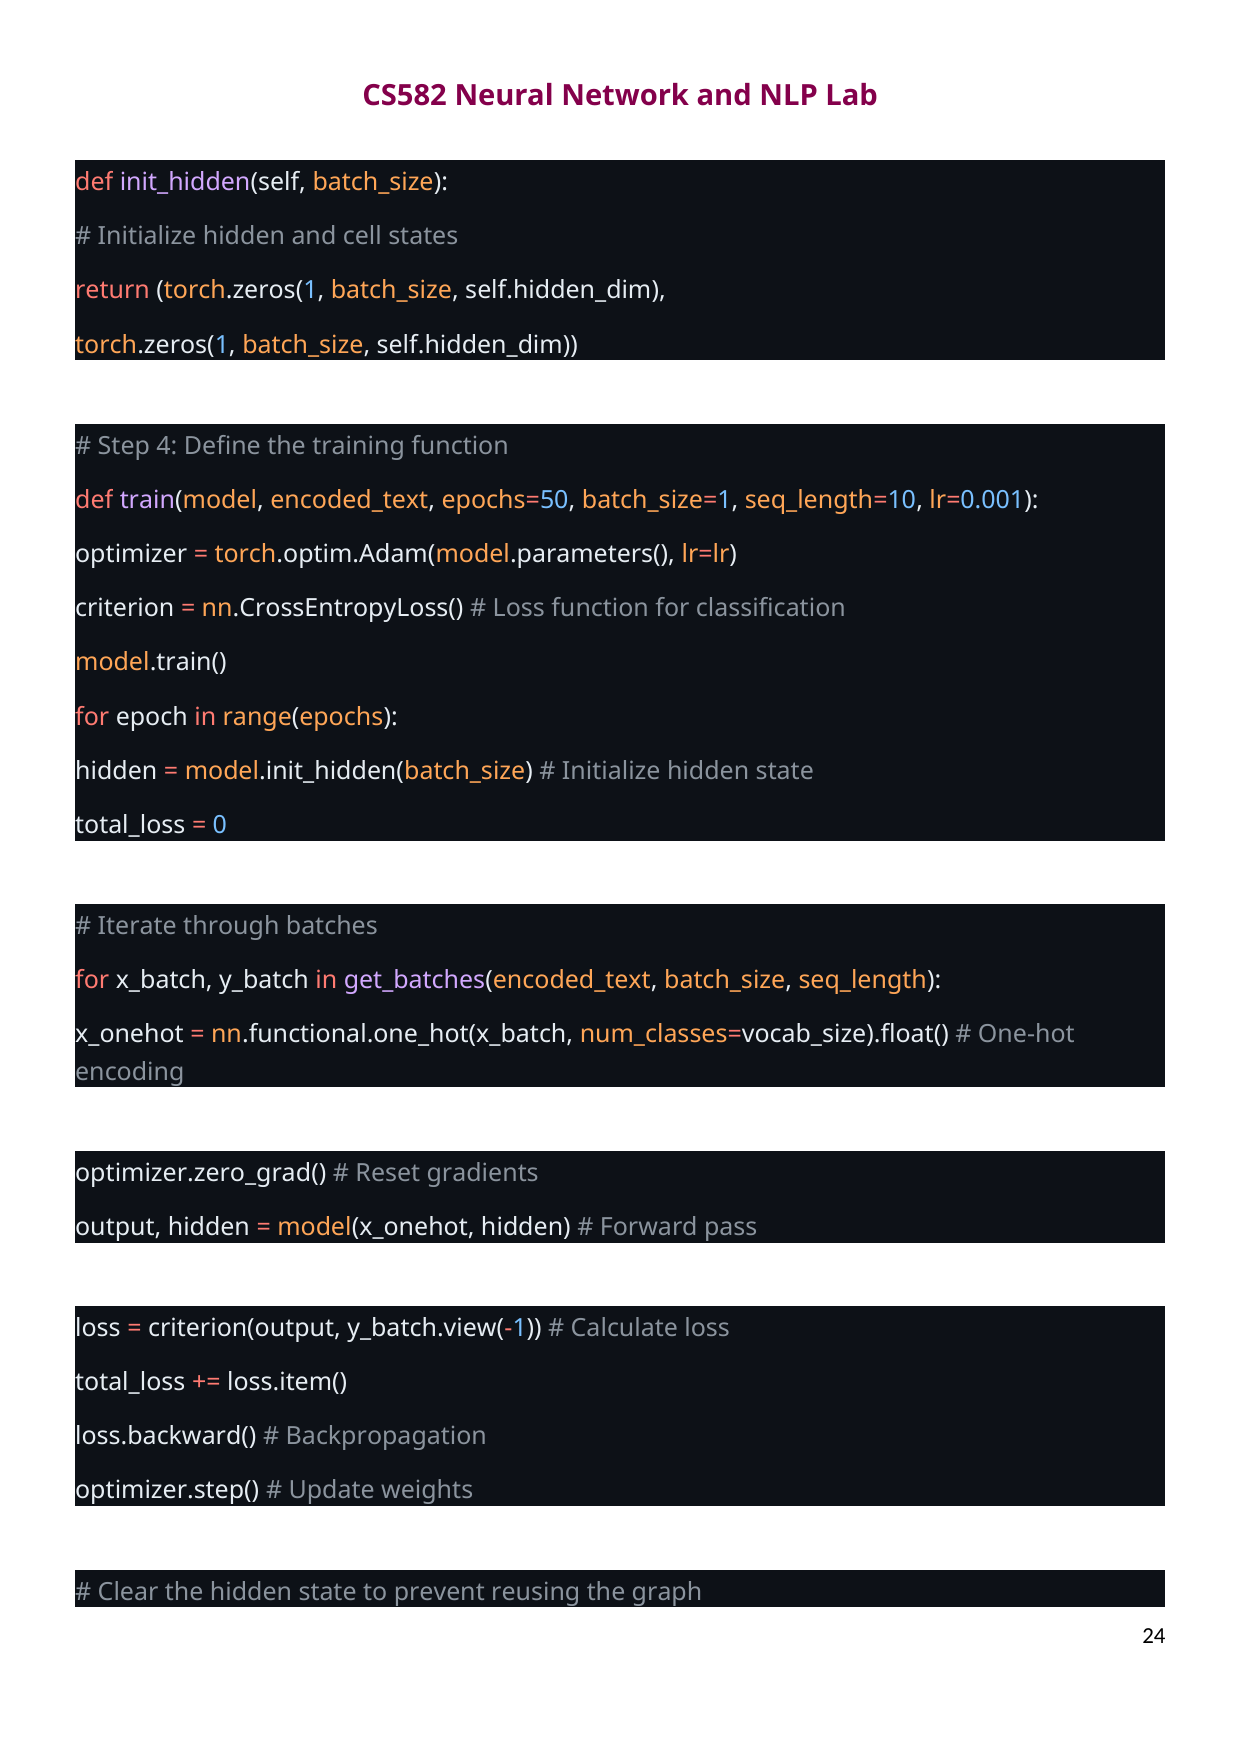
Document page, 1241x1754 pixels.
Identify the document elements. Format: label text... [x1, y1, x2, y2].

text loss = criterion(output, y_batch.view(-1)) # Calculate loss [75, 1306, 1165, 1344]
text torch.zeros(1, batch_size, self.hidden_dim)) [75, 323, 1165, 360]
text for x_batch, y_batch in get_batches(encoded_text, batch_size, seq_length): [75, 958, 1165, 996]
text loss.backward() # Backpropagation [75, 1414, 1165, 1452]
text def train(model, encoded_text, epochs=50, batch_size=1, seq_length=10, lr=0.001): [75, 478, 1165, 516]
text output, hidden = model(x_onehot, hidden) # Forward pass [75, 1205, 1165, 1243]
text model.train() [75, 641, 1165, 678]
text def init_hidden(self, batch_size): [75, 160, 1165, 198]
text # Iterate through batches [75, 904, 1165, 942]
text x_onehot = nn.functional.one_hot(x_batch, num_classes=vocab_size).float() # One-hot encoding [75, 1012, 1165, 1087]
text total_loss += loss.item() [75, 1360, 1165, 1398]
text criterion = nn.CrossEntropyLoss() # Loss function for classification [75, 586, 1165, 624]
text # Step 4: Define the training function [75, 424, 1165, 461]
text optimizer.zero_grad() # Reset gradients [75, 1151, 1165, 1188]
text optimizer.step() # Update weights [75, 1469, 1165, 1506]
text for epoch in range(epochs): [75, 695, 1165, 732]
text optimizer = torch.optim.Adam(model.parameters(), lr=lr) [75, 532, 1165, 570]
text # Initialize hidden and cell states [75, 214, 1165, 252]
text return (torch.zeros(1, batch_size, self.hidden_dim), [75, 269, 1165, 306]
text total_loss = 0 [75, 803, 1165, 841]
text # Clear the hidden state to prevent reusing the graph [75, 1570, 1165, 1607]
text hidden = model.init_hidden(batch_size) # Initialize hidden state [75, 749, 1165, 786]
